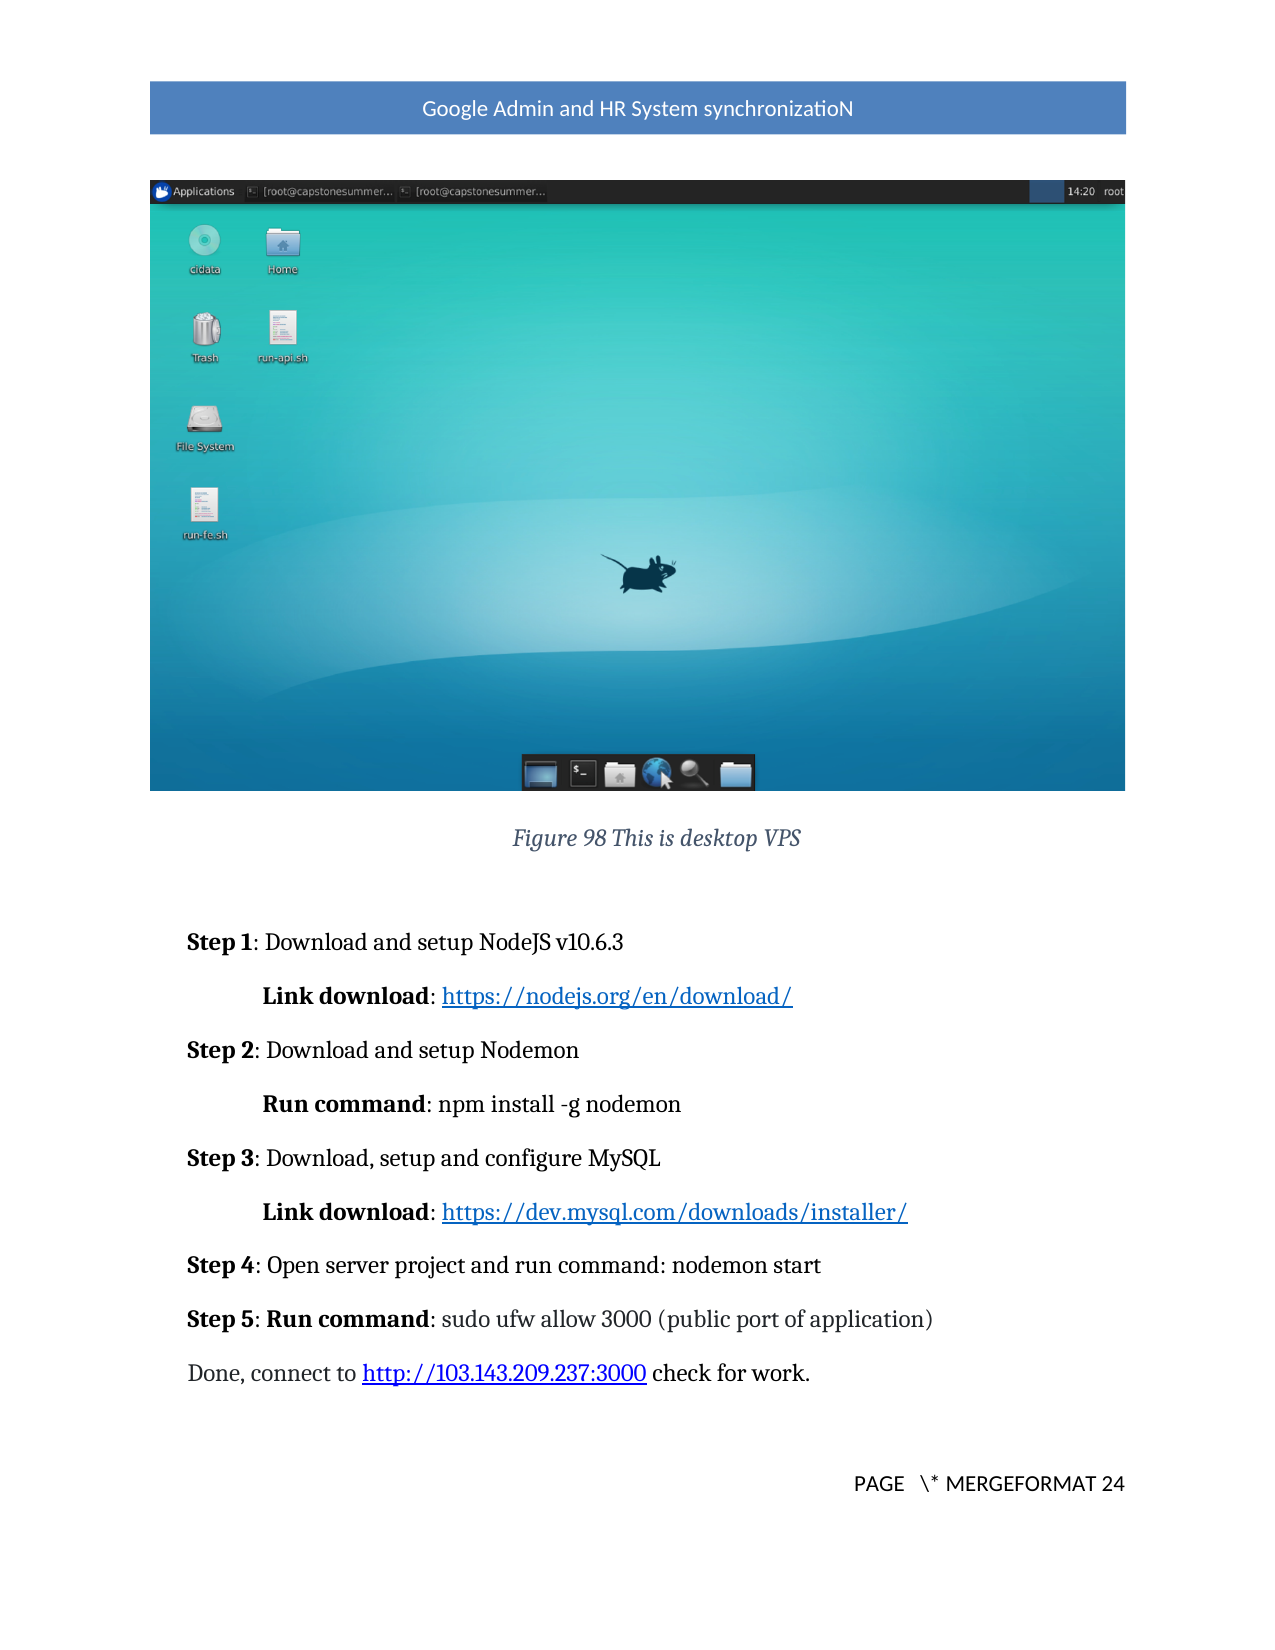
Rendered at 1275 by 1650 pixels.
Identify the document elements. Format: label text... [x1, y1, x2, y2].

text Link download: https://nodejs.org/en/download/ [187, 982, 1125, 1011]
text Run command: npm install -g nodemon [187, 1090, 1125, 1119]
text Step 3: Download, setup and configure MySQL [187, 1144, 1125, 1172]
text Link download: https://dev.mysql.com/downloads/installer/ [187, 1198, 1125, 1226]
text Step 5: Run command: sudo ufw allow 3000 (public port of application) [187, 1305, 1125, 1334]
text Step 4: Open server project and run command: nodemon start [187, 1251, 1125, 1280]
text Done, connect to http://103.143.209.237:3000 check for work. [187, 1359, 1125, 1388]
text Step 1: Download and setup NodeJS v10.6.3 [187, 928, 1125, 957]
text Step 2: Download and setup Nodemon [187, 1036, 1125, 1065]
picture [150, 180, 1125, 791]
